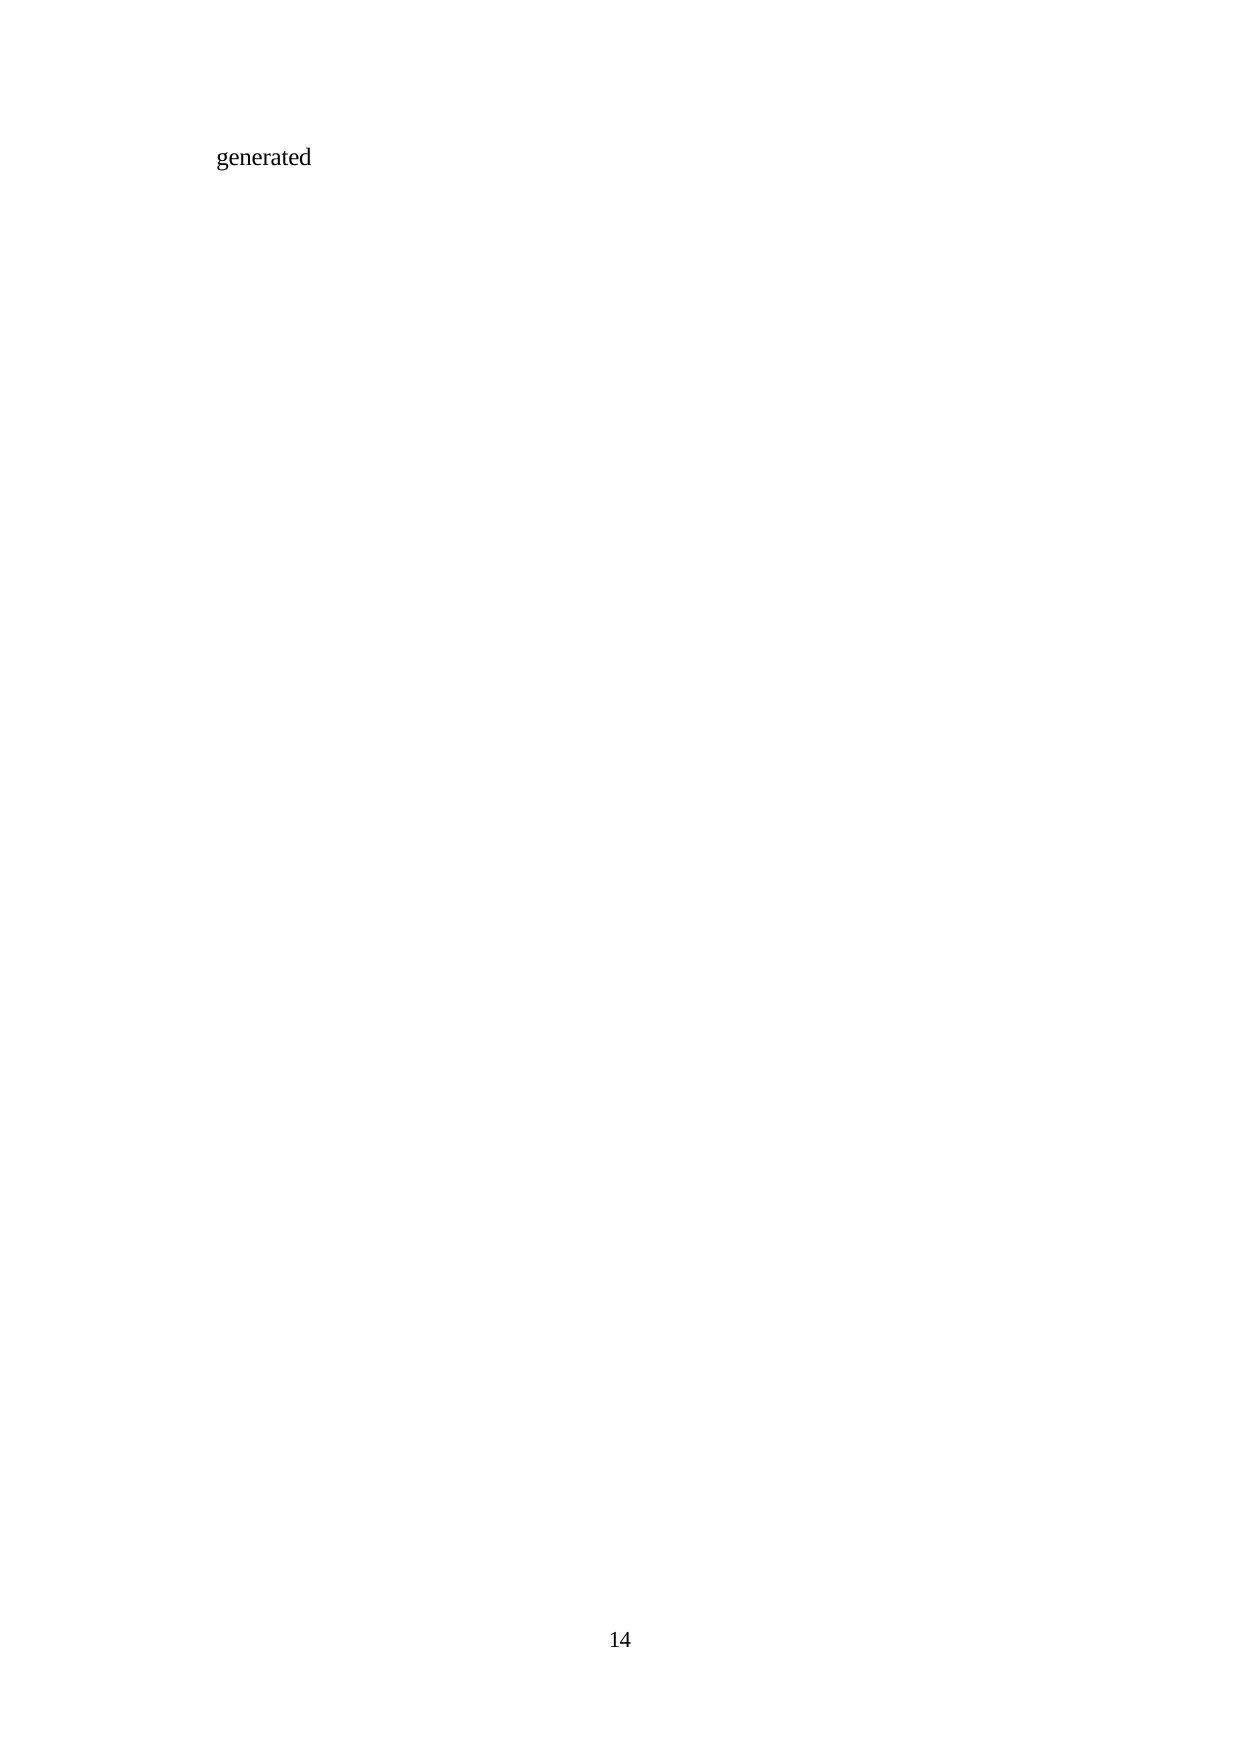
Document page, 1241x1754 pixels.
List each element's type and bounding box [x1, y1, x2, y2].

text [216, 142, 1128, 170]
